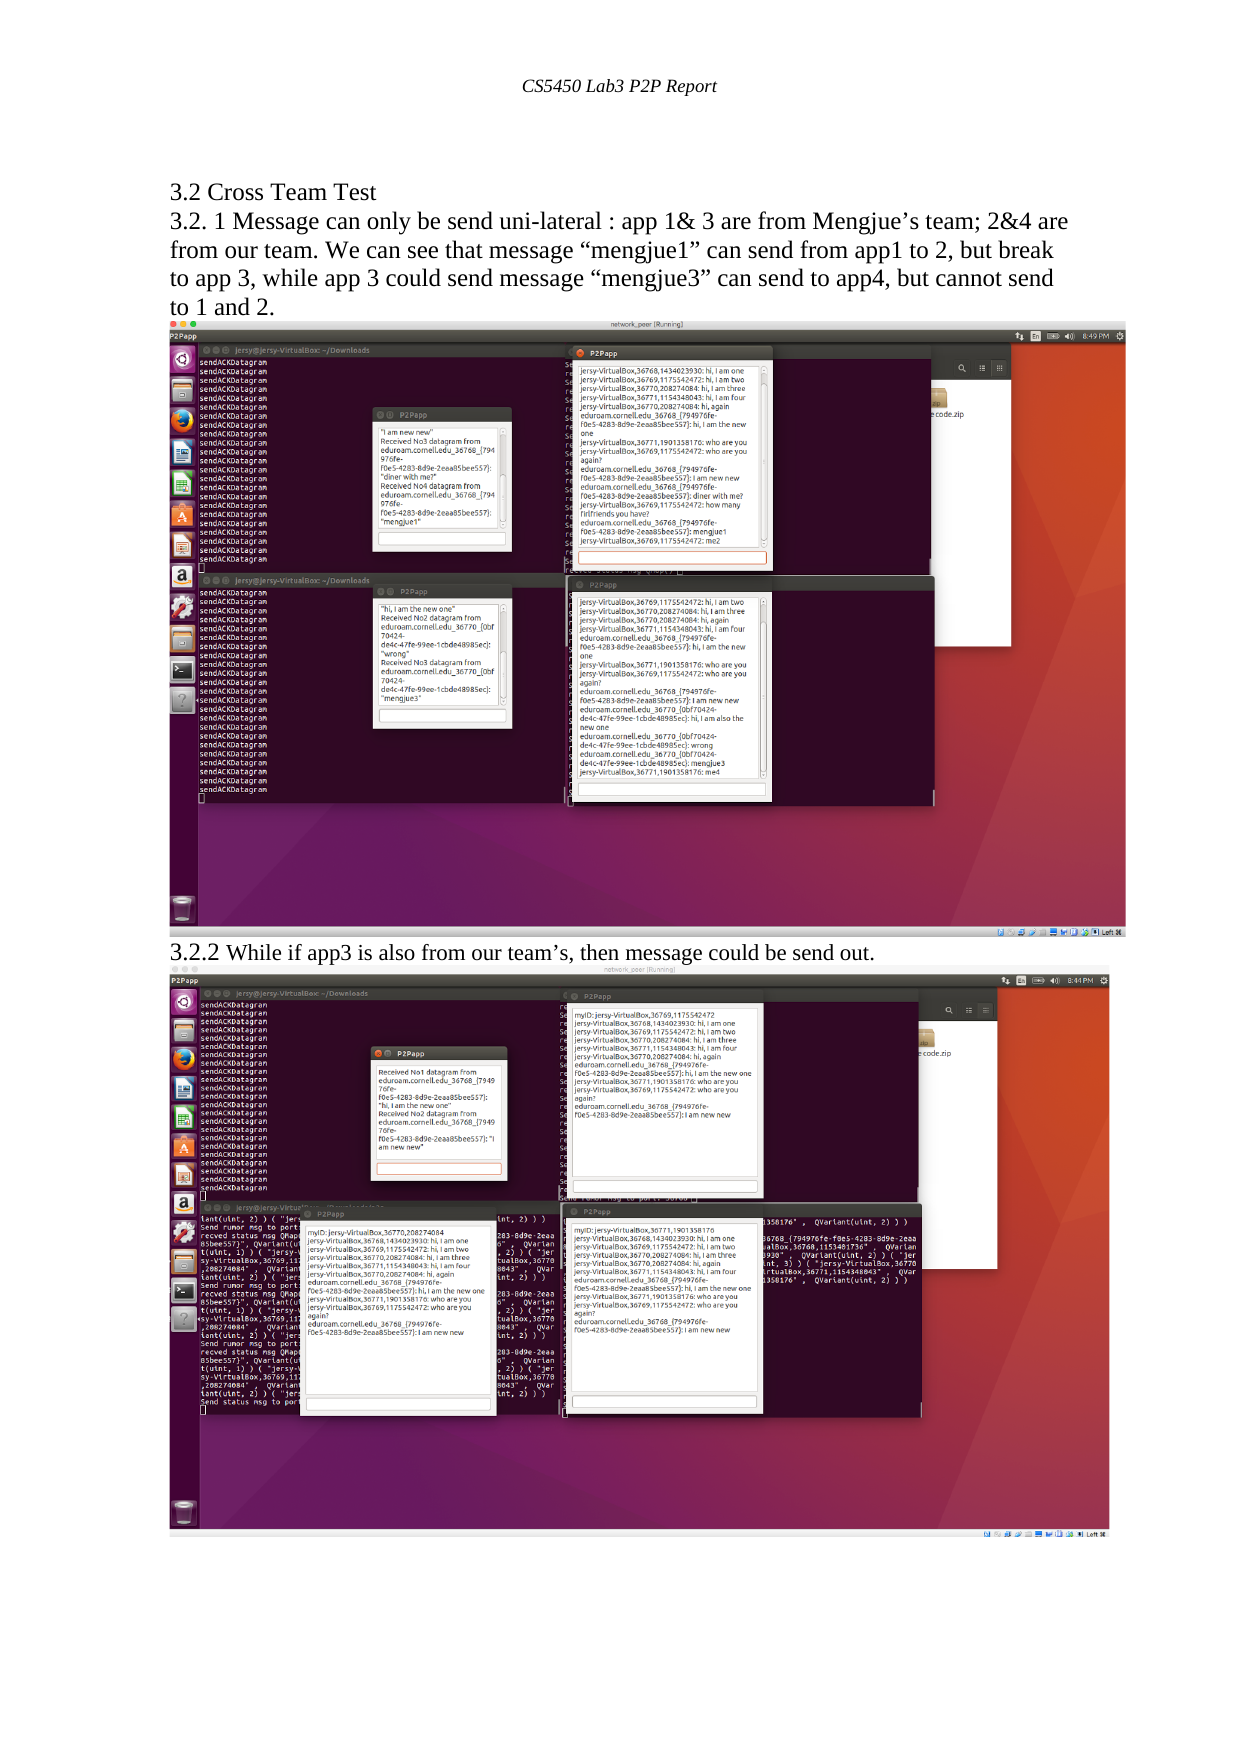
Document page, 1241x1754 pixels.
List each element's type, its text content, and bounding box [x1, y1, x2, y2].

picture [169, 321, 1126, 937]
list Cross Team Test [169, 177, 1069, 206]
text 3.2. 1 Message can only be send uni-lateral : app 1& 3 are from Mengjue’s team; 2&4 are from our team. We can see that message “mengjue1” can send from app1 to 2, but break to app 3, while app 3 could send message “mengjue3” can send to app4, but cannot send to 1 and 2. [169, 206, 1069, 321]
text 3.2.2 While if app3 is also from our team’s, then message could be send out. [169, 937, 1069, 965]
picture [169, 965, 1110, 1537]
